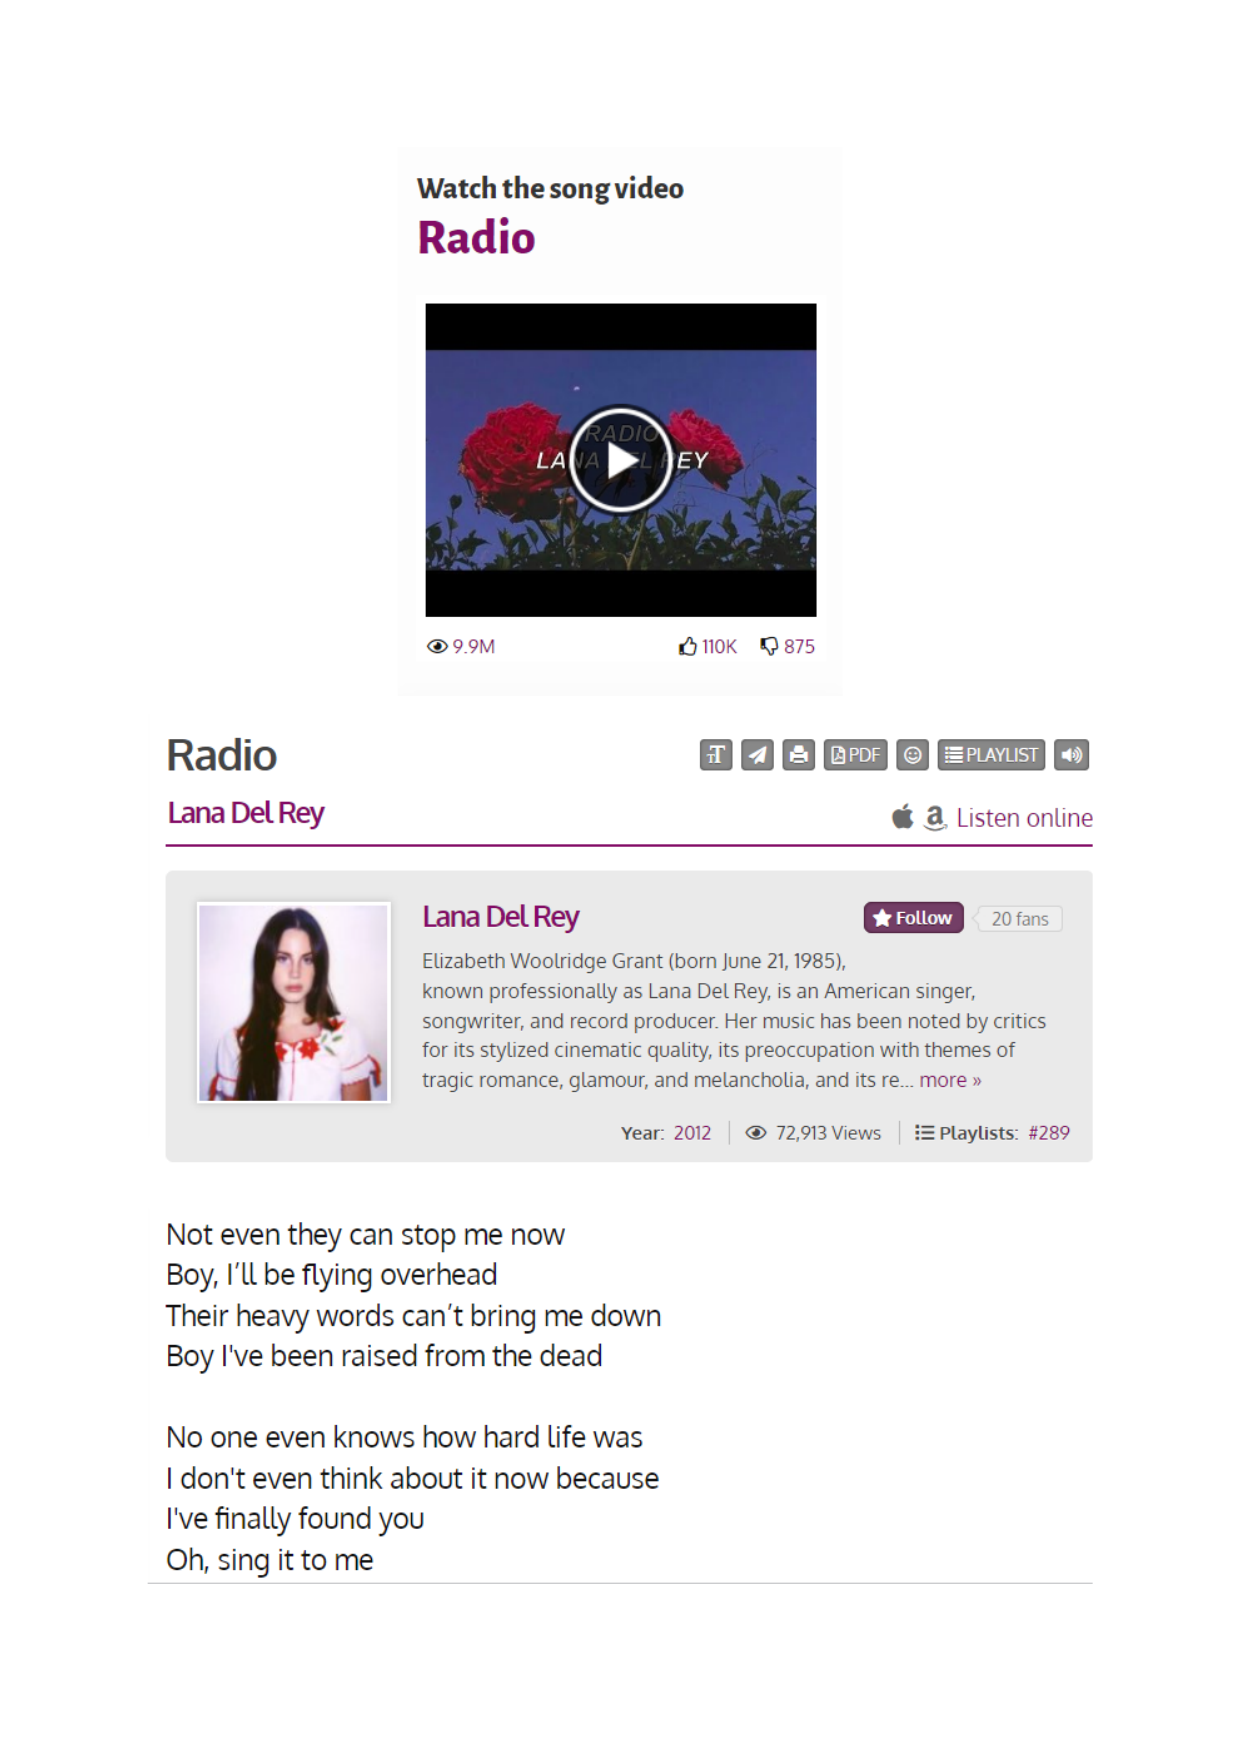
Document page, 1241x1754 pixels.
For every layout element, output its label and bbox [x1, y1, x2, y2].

picture [147, 714, 1093, 1584]
picture [397, 147, 843, 696]
